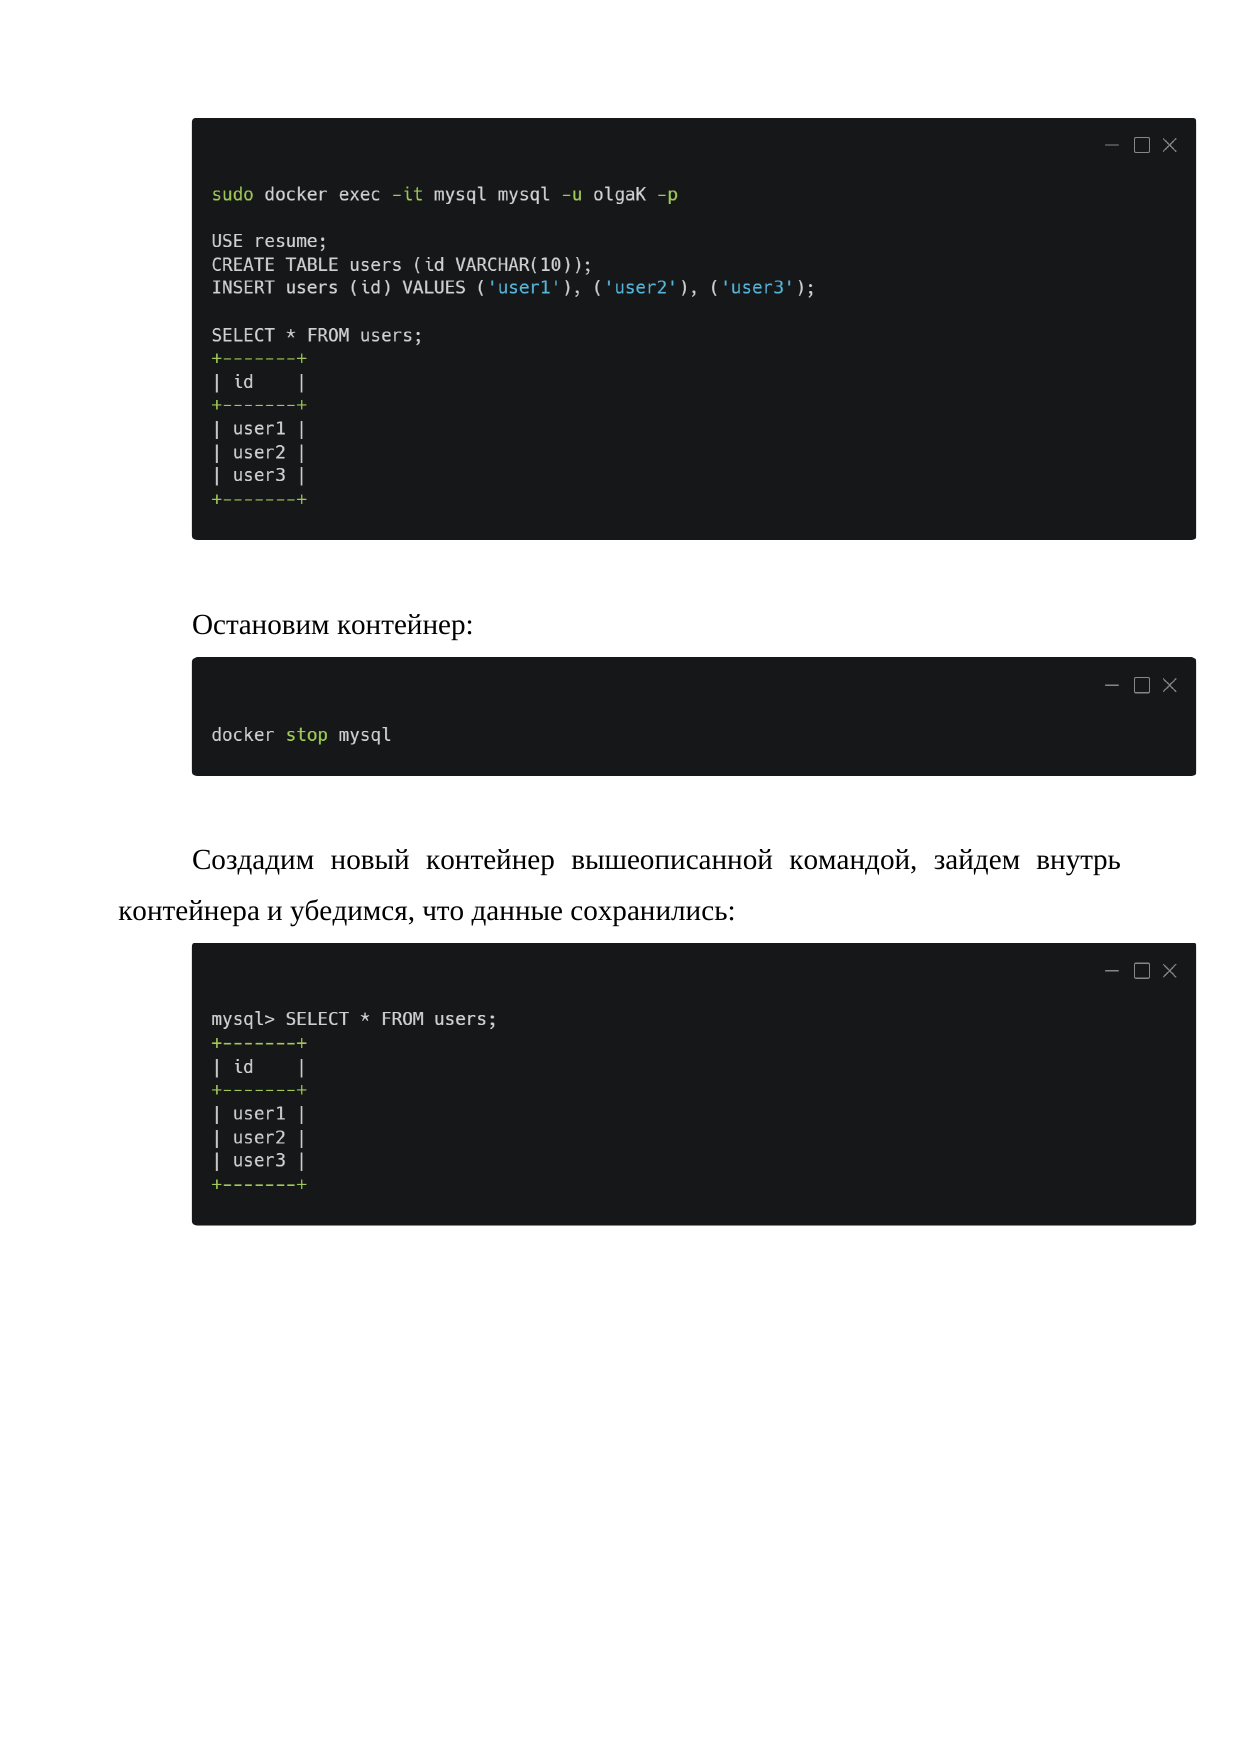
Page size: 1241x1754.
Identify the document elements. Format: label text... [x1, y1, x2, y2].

picture [191, 657, 1197, 776]
picture [191, 118, 1197, 540]
text Остановим контейнер: [118, 607, 1122, 641]
text Создадим новый контейнер вышеописанной командой, зайдем внутрь контейнера и убедимся, что данные сохранились: [118, 842, 1122, 926]
picture [191, 943, 1197, 1226]
